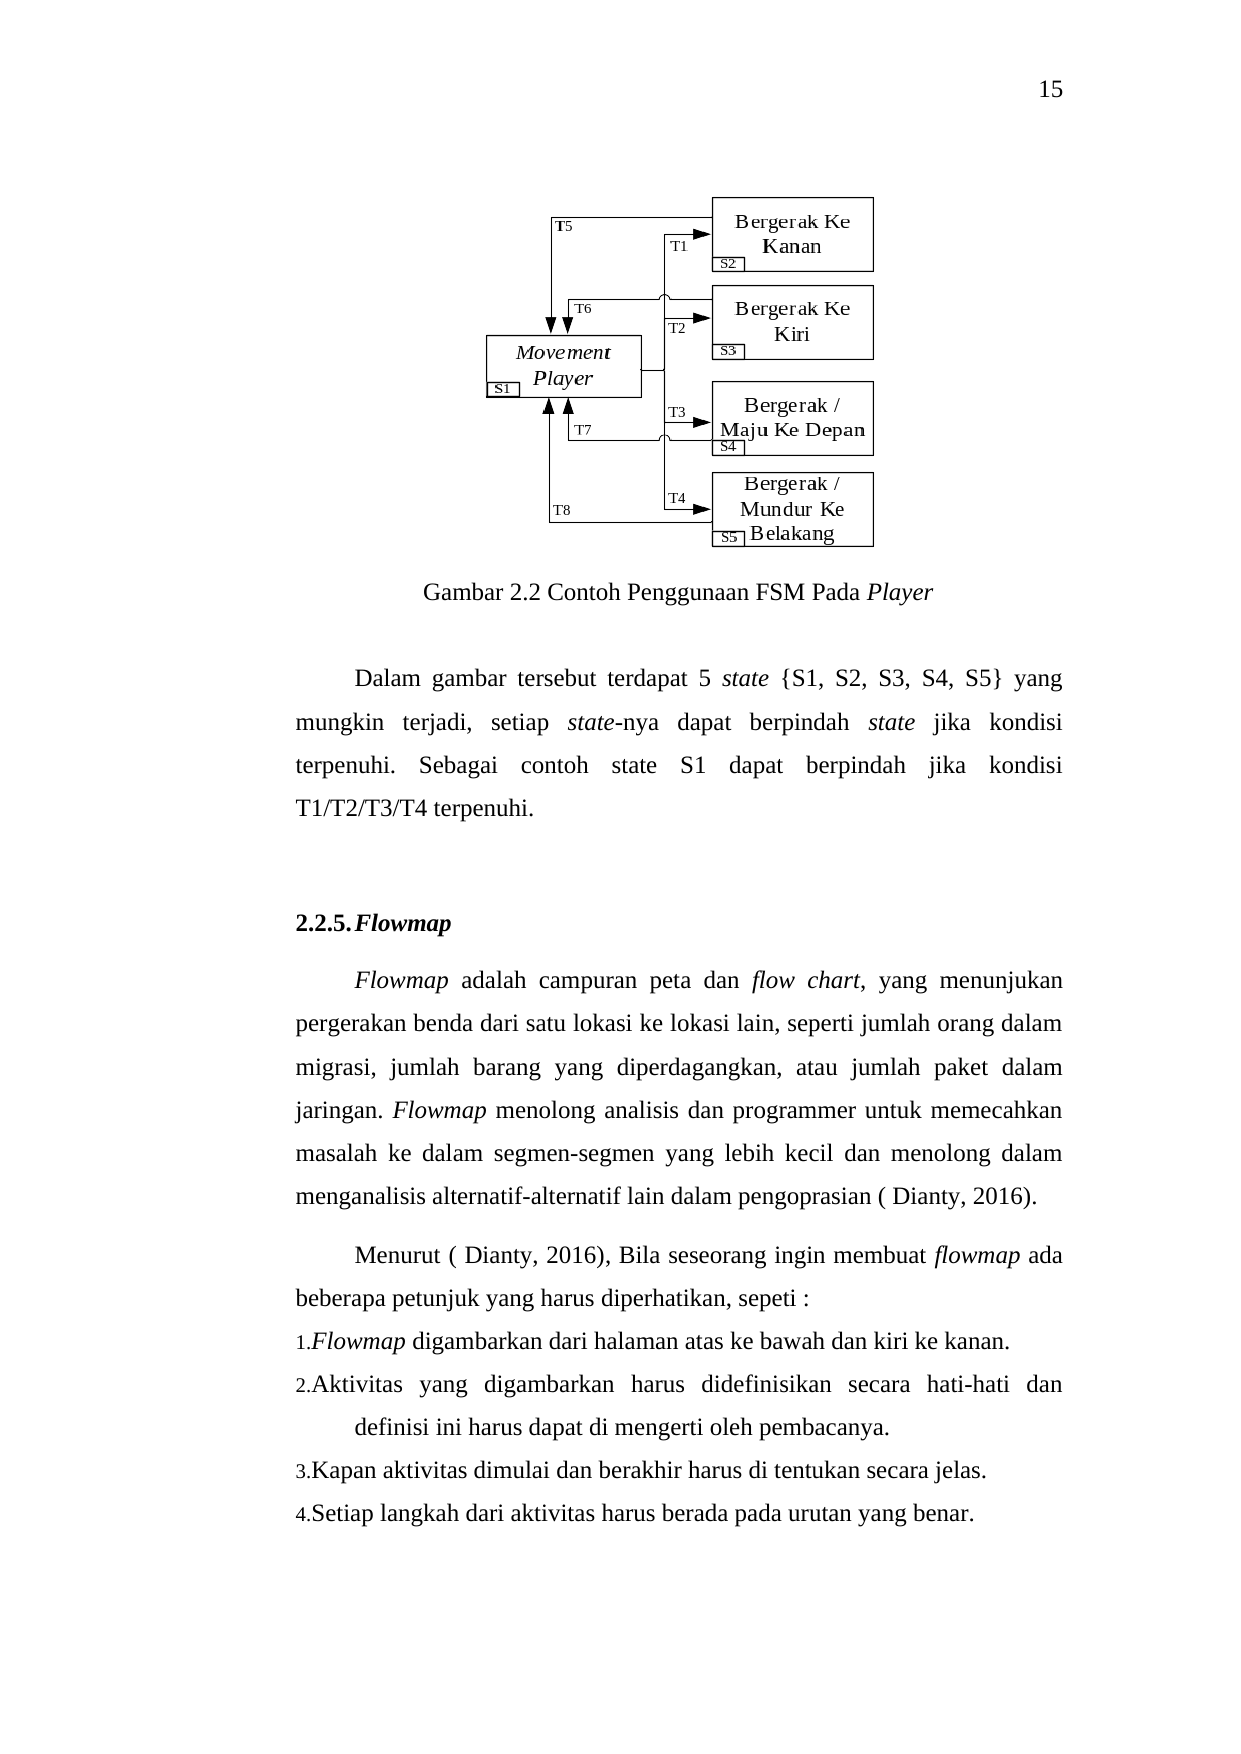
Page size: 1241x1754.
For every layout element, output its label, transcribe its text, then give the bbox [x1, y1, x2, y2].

text Menurut , Bila seseorang ingin membuat flowmap ada beberapa petunjuk yang harus diperhatikan, sepeti : [295, 1240, 1063, 1312]
list Setiap langkah dari aktivitas harus berada pada urutan yang benar. [295, 1498, 1063, 1527]
text Gambar 2.2 Contoh Penggunaan FSM Pada Player [295, 577, 1063, 606]
subtitle Flowmap [295, 908, 1063, 937]
list Aktivitas yang digambarkan harus didefinisikan secara hati-hati dan definisi ini harus dapat di mengerti oleh pembacanya. [295, 1369, 1063, 1441]
list Kapan aktivitas dimulai dan berakhir harus di tentukan secara jelas. [295, 1455, 1063, 1484]
list Flowmap digambarkan dari halaman atas ke bawah dan kiri ke kanan. [295, 1326, 1063, 1355]
text Dalam gambar tersebut terdapat 5 state {S1, S2, S3, S4, S5} yang mungkin terjadi, setiap state-nya dapat berpindah state jika kondisi terpenuhi. Sebagai contoh state S1 dapat berpindah jika kondisi T1/T2/T3/T4 terpenuhi. [295, 663, 1063, 822]
text Flowmap adalah campuran peta dan flow chart, yang menunjukan pergerakan benda dari satu lokasi ke lokasi lain, seperti jumlah orang dalam migrasi, jumlah barang yang diperdagangkan, atau jumlah paket dalam jaringan. Flowmap menolong analisis dan programmer untuk memecahkan masalah ke dalam segmen-segmen yang lebih kecil dan menolong dalam menganalisis alternatif-alternatif lain dalam pengoprasian. [295, 965, 1063, 1210]
